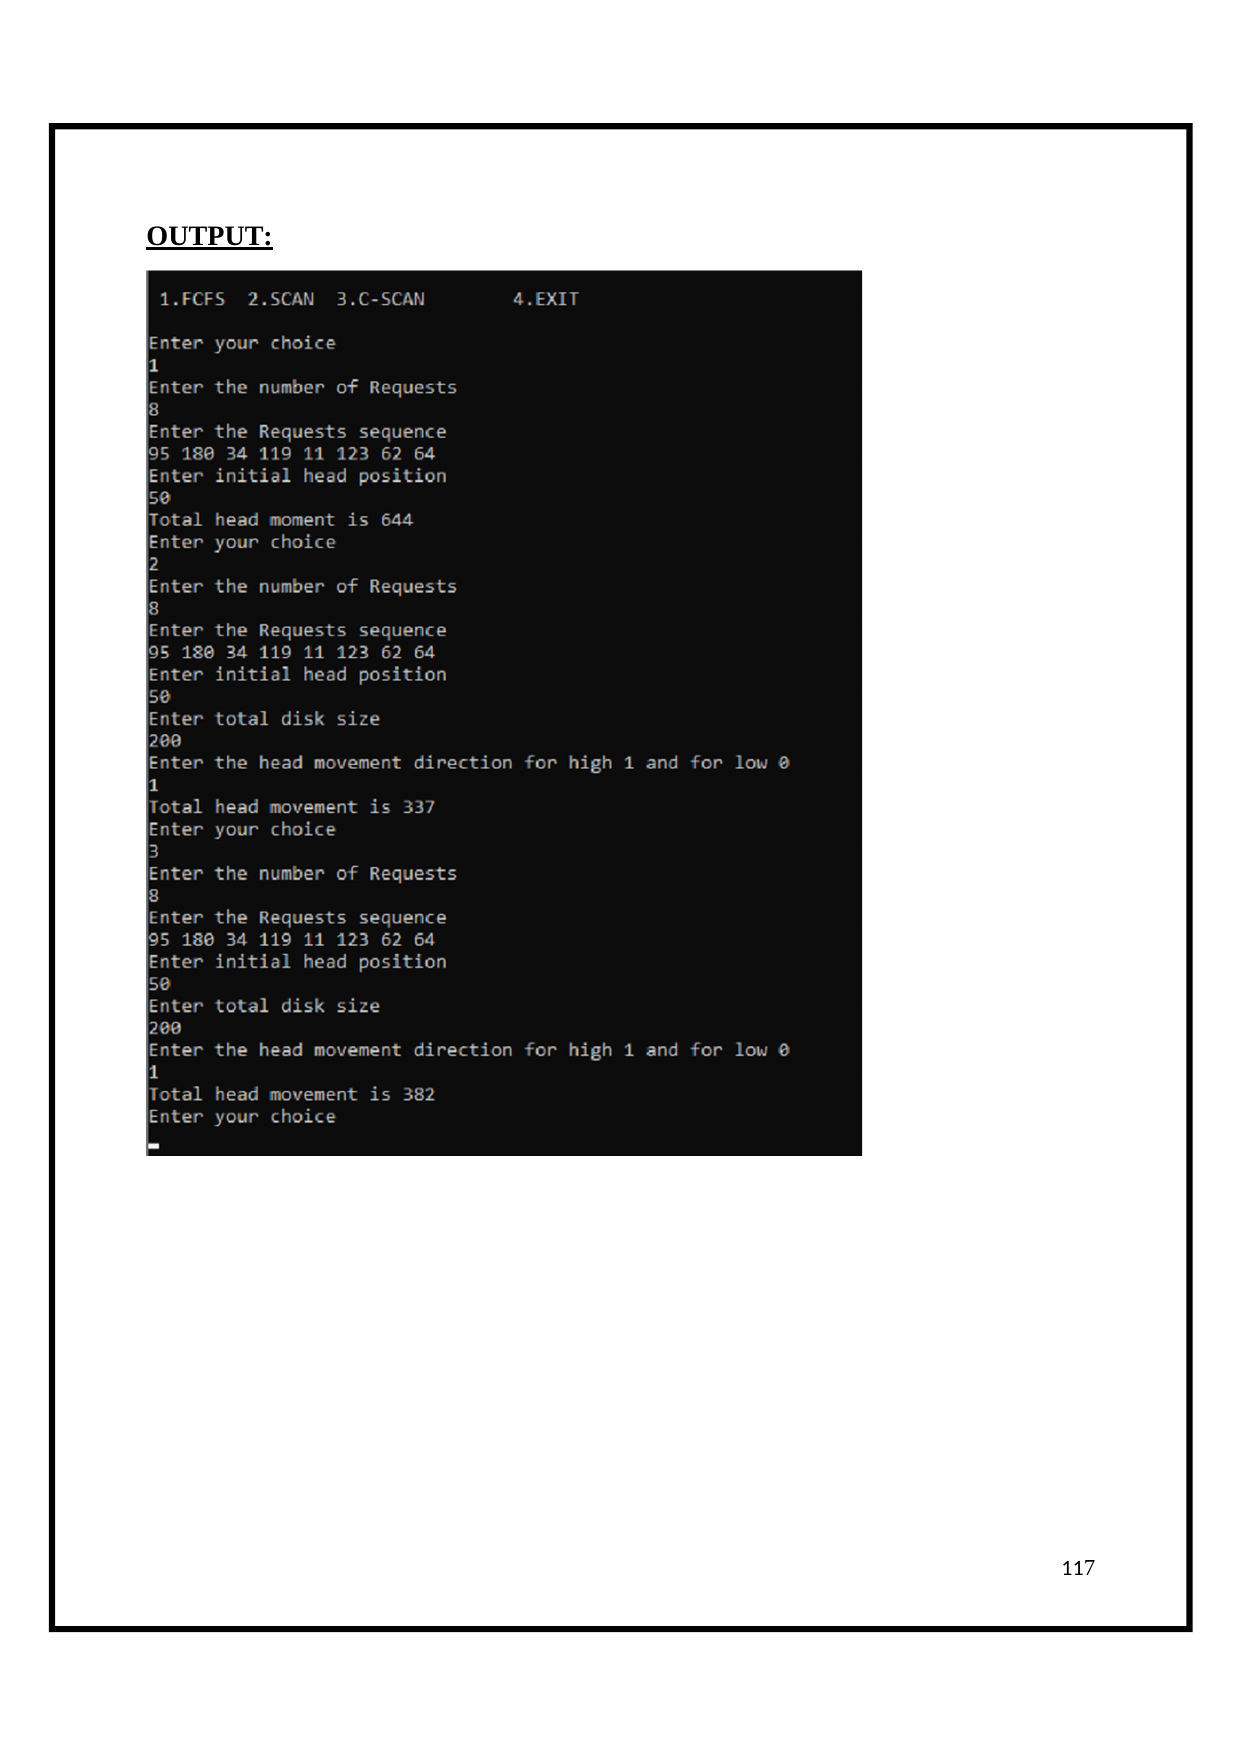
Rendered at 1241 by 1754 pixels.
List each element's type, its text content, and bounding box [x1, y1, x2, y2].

picture [146, 270, 863, 1156]
subtitle OUTPUT: [146, 219, 1144, 251]
